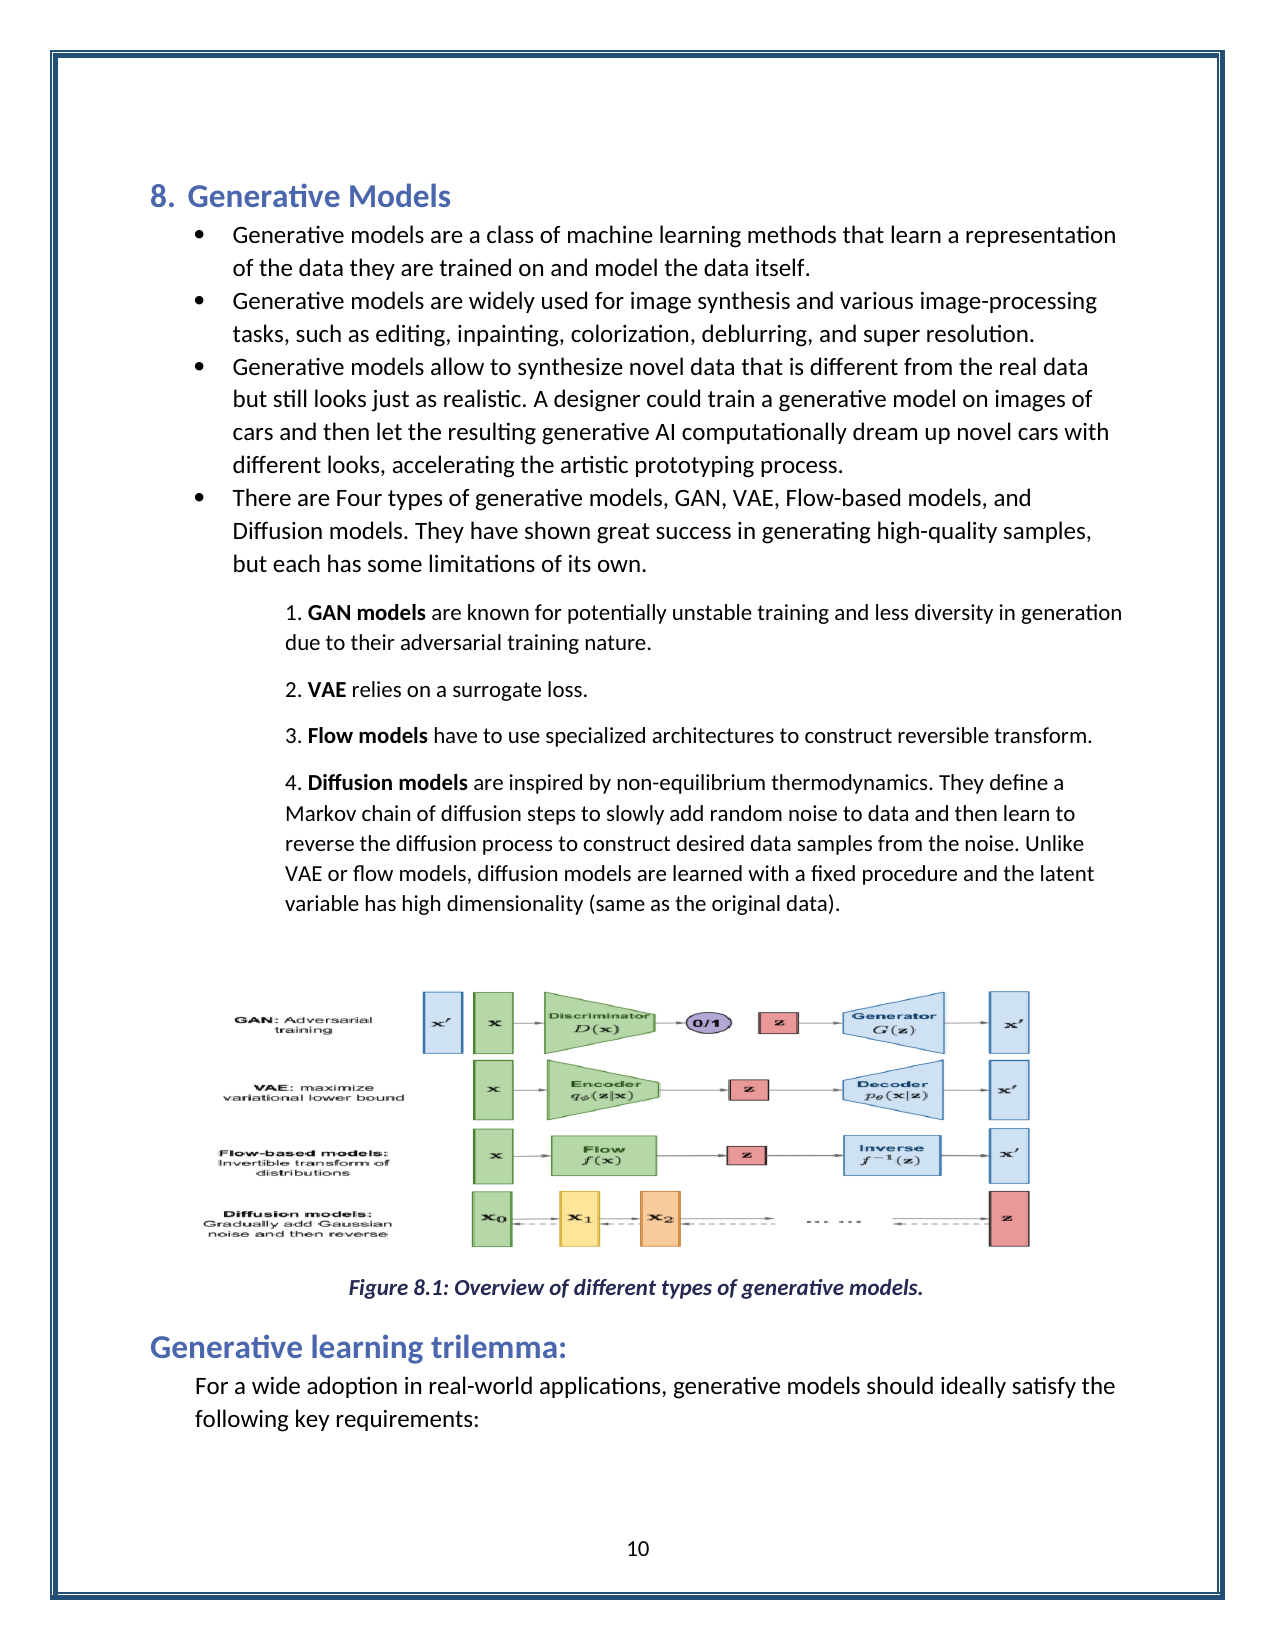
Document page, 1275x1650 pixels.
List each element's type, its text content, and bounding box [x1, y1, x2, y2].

list Generative models are widely used for image synthesis and various image-processing tasks, such as editing, inpainting, colorization, deblurring, and super resolution. [195, 285, 1125, 348]
subtitle Generative Models [150, 175, 1125, 216]
list There are Four types of generative models, GAN, VAE, Flow-based models, and Diffusion models. They have shown great success in generating high-quality samples, but each has some limitations of its own. [195, 482, 1125, 579]
text 1. GAN models are known for potentially unstable training and less diversity in generation due to their adversarial training nature. [285, 598, 1125, 656]
text 3. Flow models have to use specialized architectures to construct reversible transform. [285, 722, 1125, 750]
list Generative models are a class of machine learning methods that learn a representation of the data they are trained on and model the data itself. [195, 219, 1125, 282]
text 2. VAE relies on a surrogate loss. [285, 675, 1125, 703]
text Figure 8.1: Overview of different types of generative models. [150, 1273, 1125, 1301]
picture [195, 983, 1077, 1255]
list Generative models allow to synthesize novel data that is different from the real data but still looks just as realistic. A designer could train a generative model on images of cars and then let the resulting generative AI computationally dream up novel cars with different looks, accelerating the artistic prototyping process. [195, 351, 1125, 480]
text 4. Diffusion models are inspired by non-equilibrium thermodynamics. They define a Markov chain of diffusion steps to slowly add random noise to data and then learn to reverse the diffusion process to construct desired data samples from the noise. Unlike VAE or flow models, diffusion models are learned with a fixed procedure and the latent variable has high dimensionality (same as the original data). [285, 768, 1125, 917]
subtitle Generative learning trilemma: [150, 1326, 1125, 1367]
text For a wide adoption in real-world applications, generative models should ideally satisfy the following key requirements: [195, 1370, 1125, 1434]
